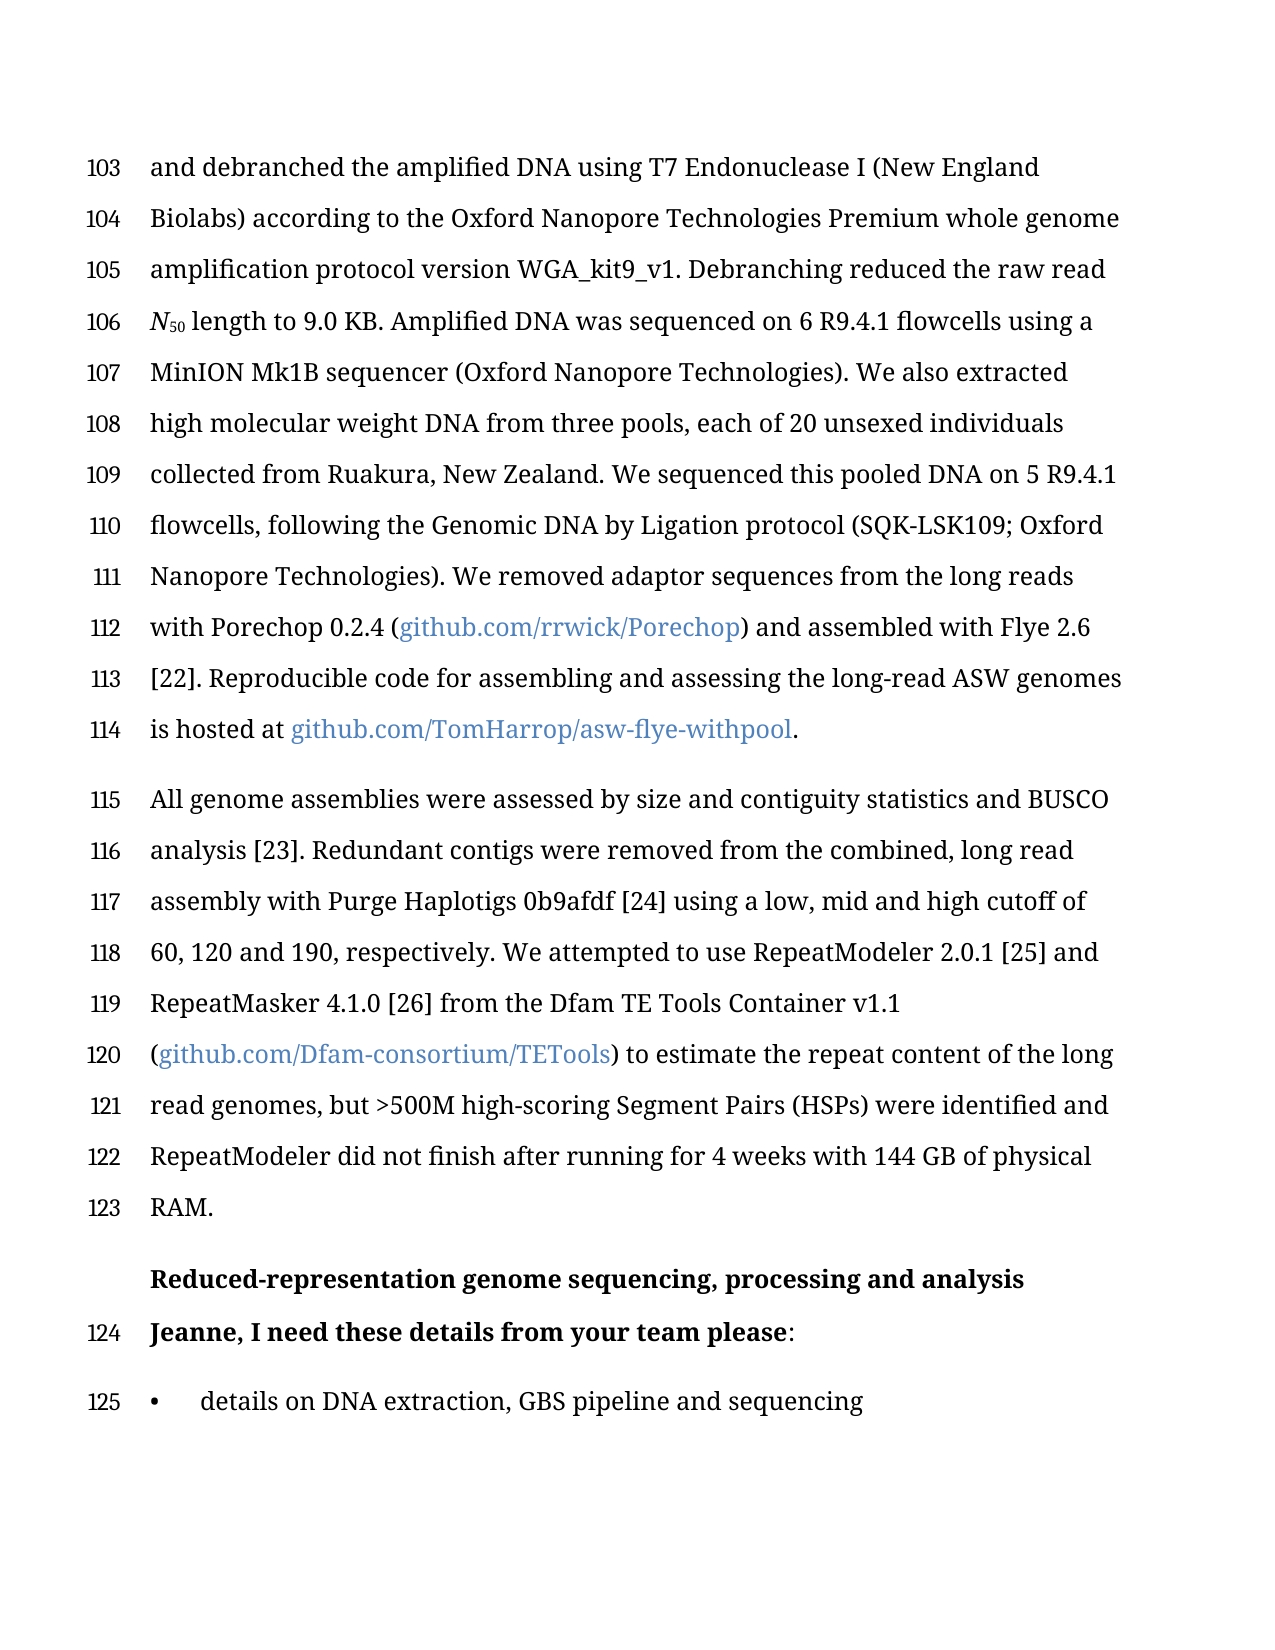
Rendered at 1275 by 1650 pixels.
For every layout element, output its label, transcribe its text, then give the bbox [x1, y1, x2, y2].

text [150, 150, 1125, 746]
text Jeanne, I need these details from your team please: [150, 1314, 1125, 1348]
subtitle Reduced-representation genome sequencing, processing and analysis [150, 1261, 1125, 1296]
text All genome assemblies were assessed by size and contiguity statistics and BUSCO analysis [23]. Redundant contigs were removed from the combined, long read assembly with Purge Haplotigs 0b9afdf [24] using a low, mid and high cutoff of 60, 120 and 190, respectively. We attempted to use RepeatModeler 2.0.1 [25] and RepeatMasker 4.1.0 [26] from the Dfam TE Tools Container v1.1 (github.com/Dfam-consortium/TETools) to estimate the repeat content of the long read genomes, but >500M high-scoring Segment Pairs (HSPs) were identified and RepeatModeler did not finish after running for 4 weeks with 144 GB of physical RAM. [150, 781, 1125, 1224]
list details on DNA extraction, GBS pipeline and sequencing [150, 1384, 1125, 1418]
